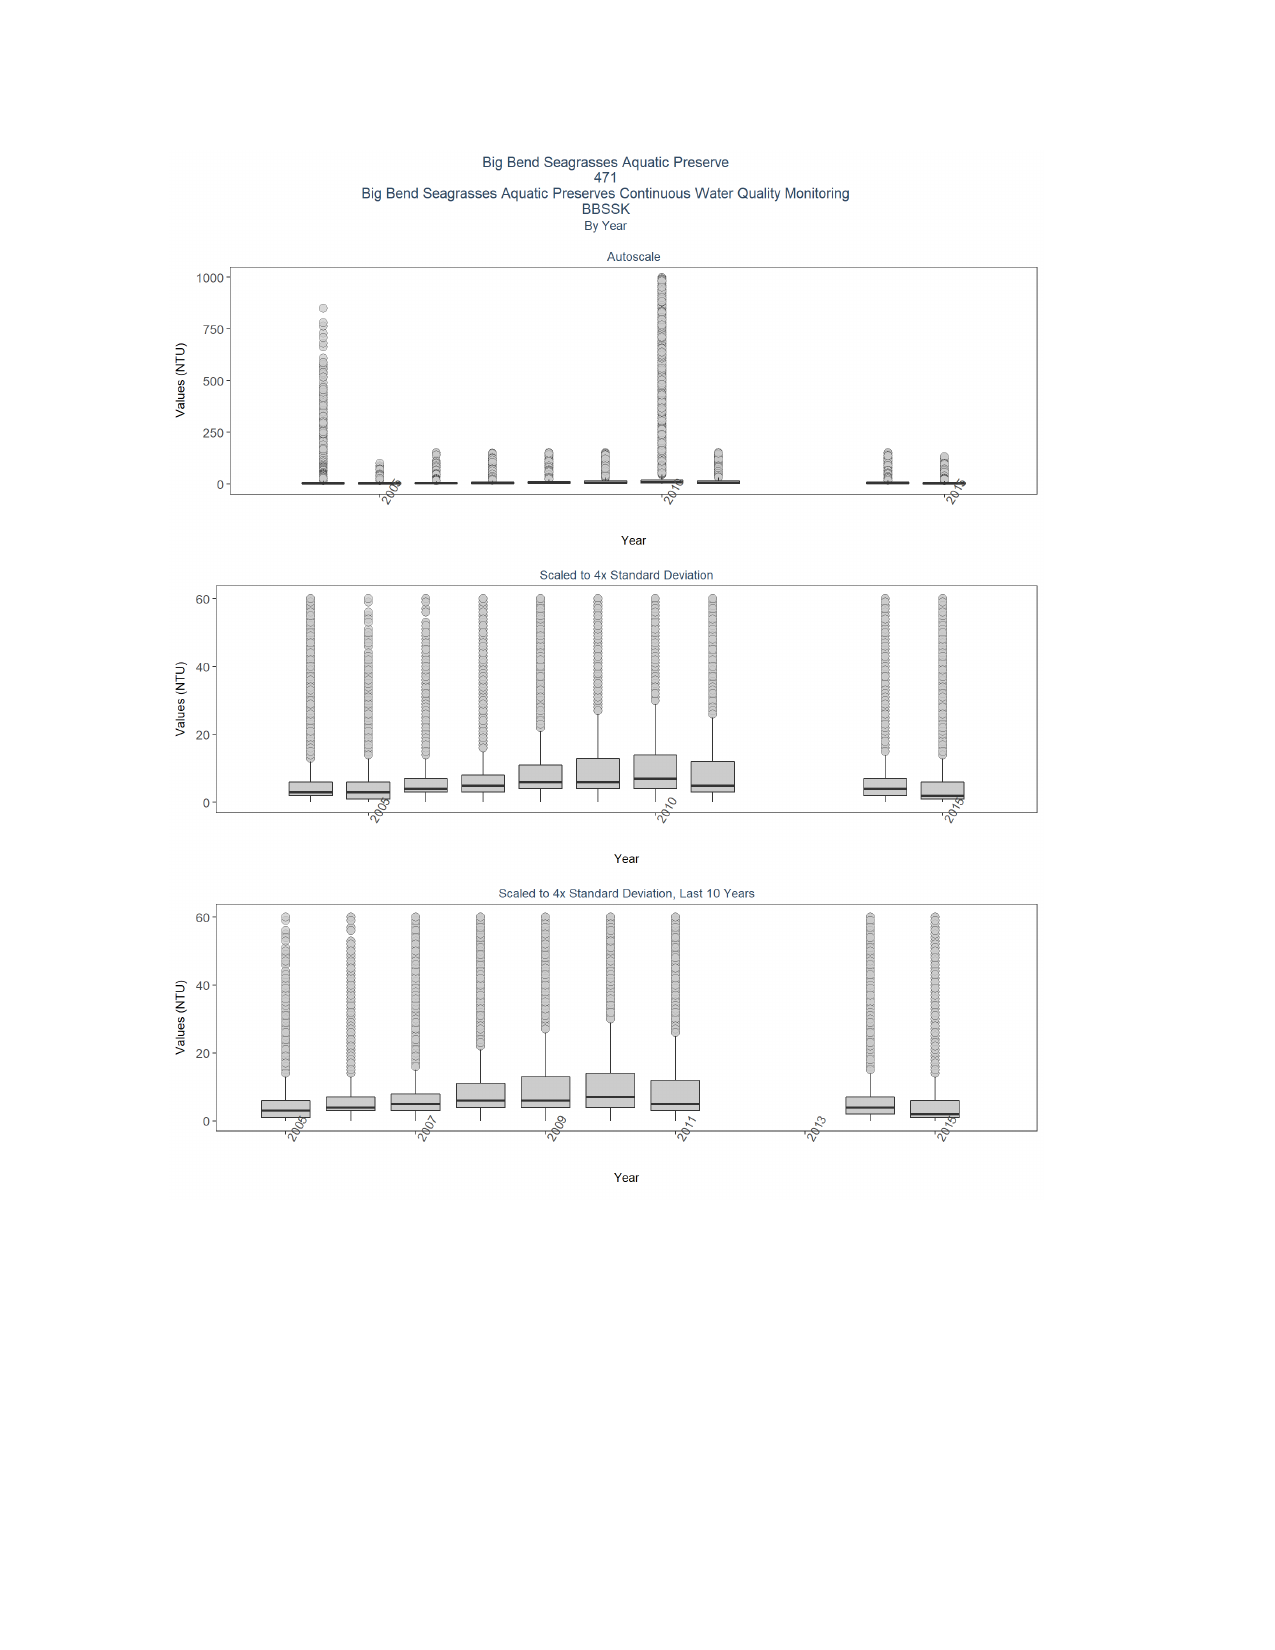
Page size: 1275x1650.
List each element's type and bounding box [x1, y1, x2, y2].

picture [168, 150, 1044, 1200]
